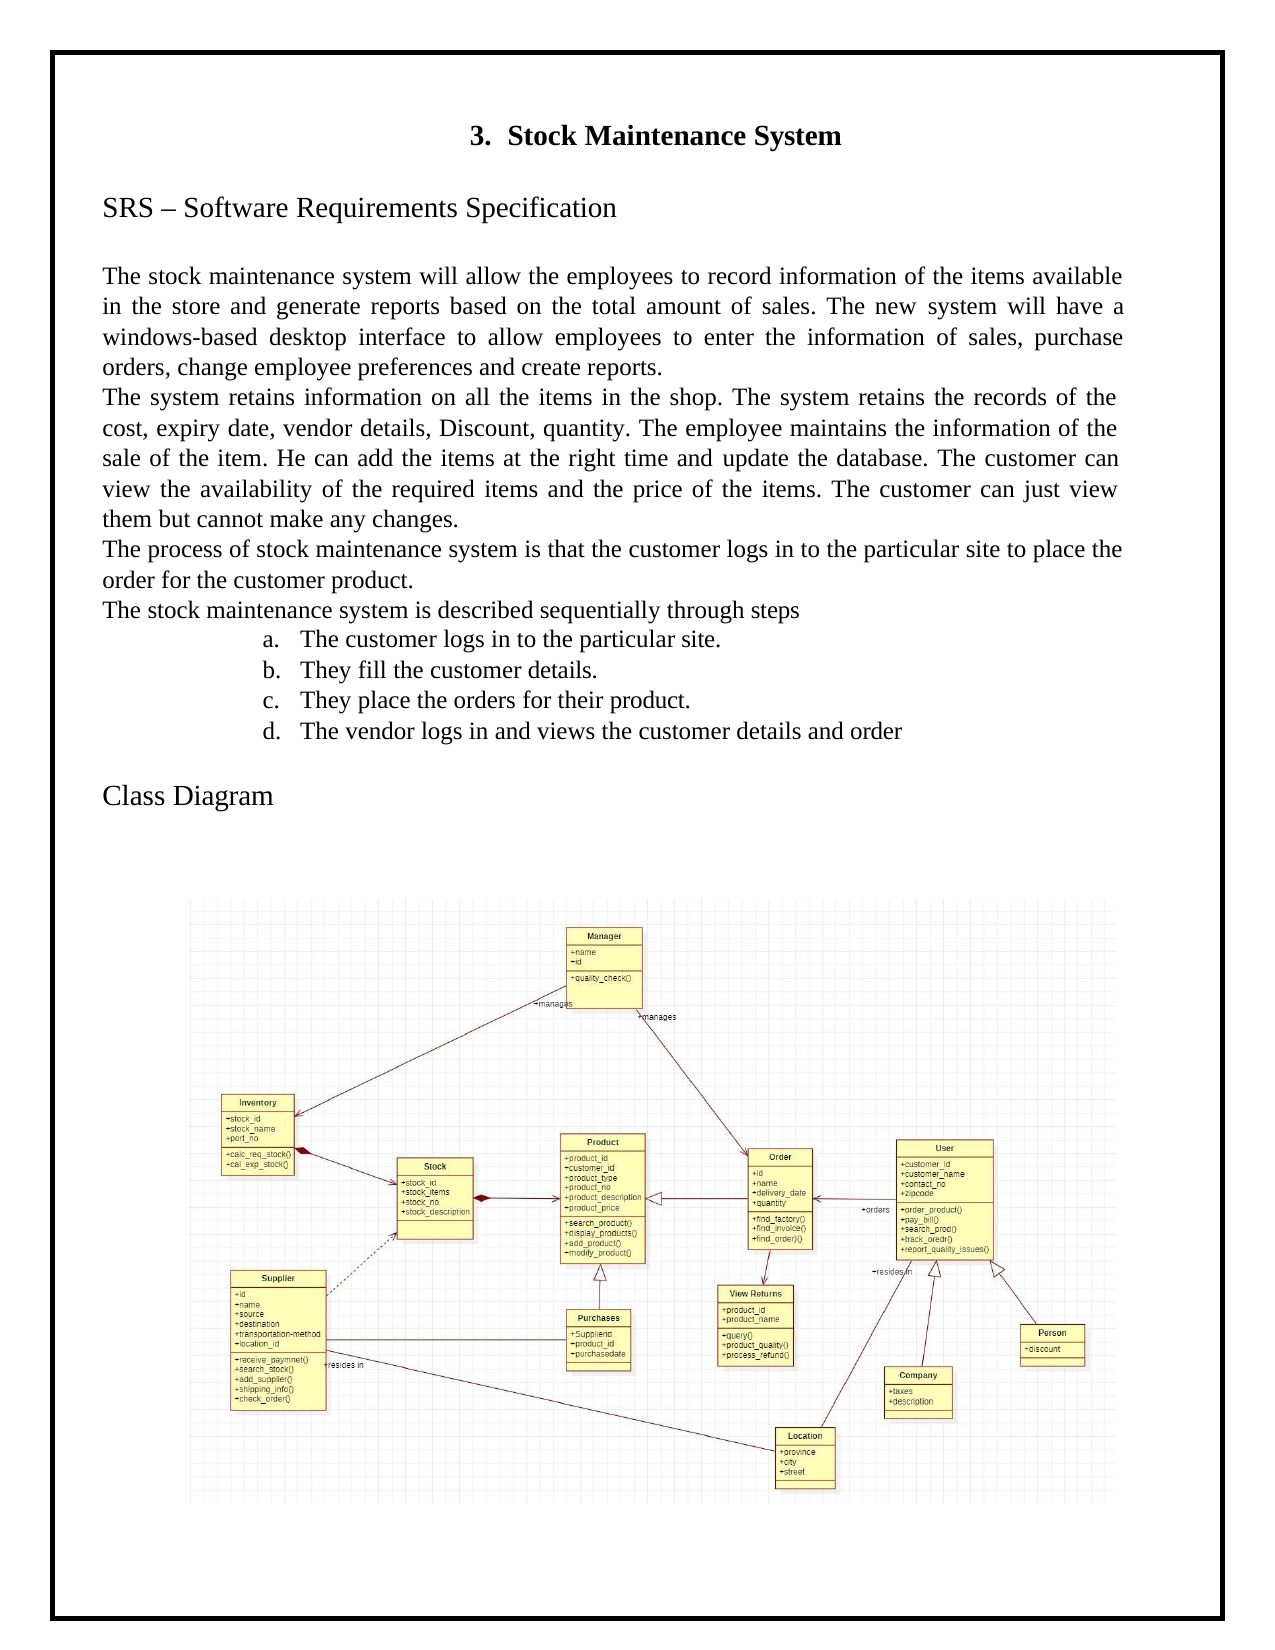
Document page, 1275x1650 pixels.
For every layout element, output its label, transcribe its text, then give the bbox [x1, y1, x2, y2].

list The customer logs in to the particular site. [262, 624, 1200, 653]
subtitle Stock Maintenance System [469, 118, 1200, 152]
text The system retains information on all the items in the shop. The system retains the records of the cost, expiry date, vendor details, Discount, quantity. The employee maintains the information of the sale of the item. He can add the items at the right time and update the database. The customer can view the availability of the required items and the price of the items. The customer can just view them but cannot make any changes. [102, 382, 1119, 533]
list They place the orders for their product. [262, 686, 1200, 714]
picture [187, 899, 1117, 1503]
text The stock maintenance system will allow the employees to record information of the items available in the store and generate reports based on the total amount of sales. The new system will have a windows-based desktop interface to allow employees to enter the information of sales, purchase orders, change employee preferences and create reports. [102, 261, 1124, 381]
text The process of stock maintenance system is that the customer logs in to the particular site to place the order for the customer product. [102, 534, 1124, 593]
text The stock maintenance system is described sequentially through steps [102, 595, 1200, 623]
list They fill the customer details. [262, 655, 1200, 684]
subtitle Class Diagram [102, 778, 1200, 811]
list The vendor logs in and views the customer details and order [262, 716, 1200, 745]
subtitle SRS – Software Requirements Specification [102, 190, 1200, 223]
